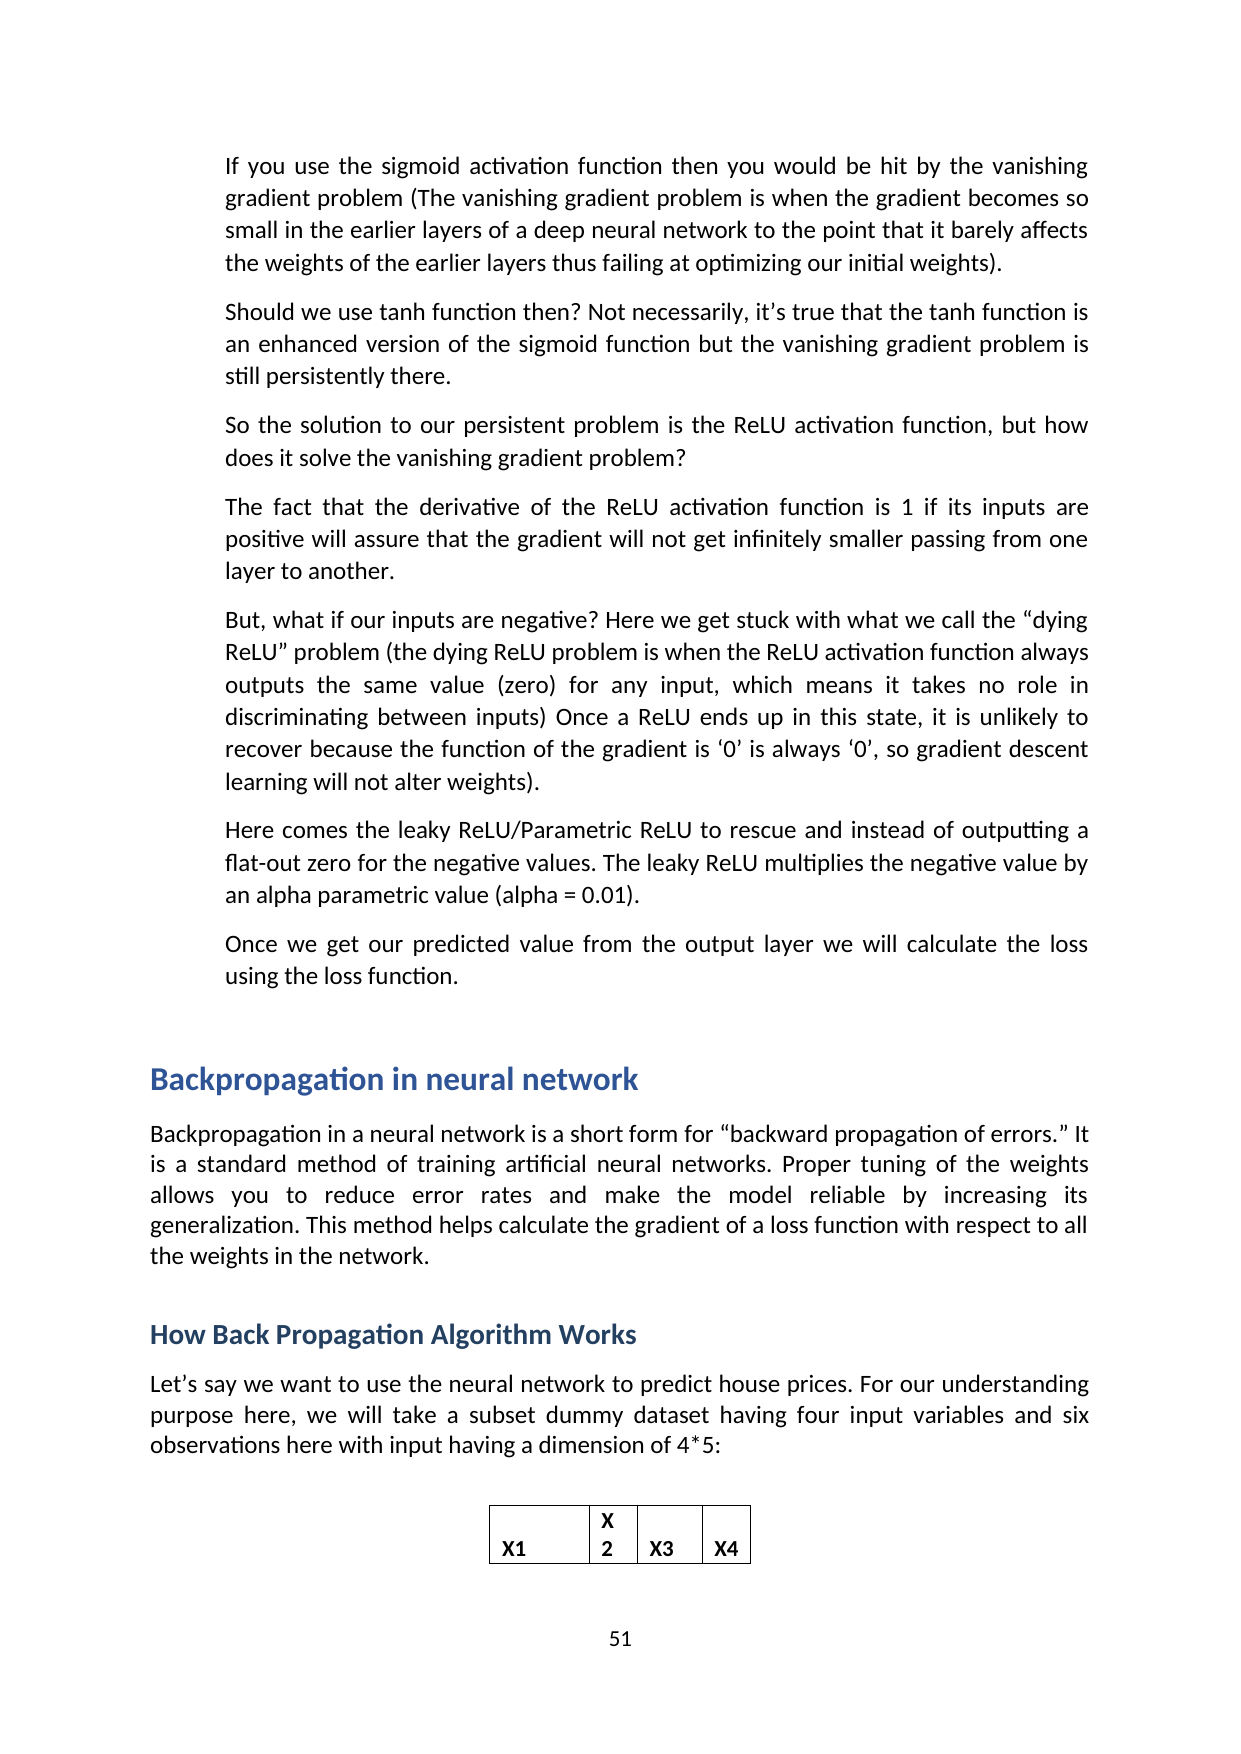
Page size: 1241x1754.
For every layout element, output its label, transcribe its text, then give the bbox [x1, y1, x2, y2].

text So the solution to our persistent problem is the ReLU activation function, but how does it solve the vanishing gradient problem? [225, 409, 1090, 472]
text Should we use tanh function then? Not necessarily, it’s true that the tanh function is an enhanced version of the sigmoid function but the vanishing gradient problem is still persistently there. [225, 296, 1090, 391]
text Backpropagation in a neural network is a short form for “backward propagation of errors.” It is a standard method of training artificial neural networks. Proper tuning of the weights allows you to reduce error rates and make the model reliable by increasing its generalization. This method helps calculate the gradient of a loss function with respect to all the weights in the network. [150, 1118, 1090, 1271]
table_header X3 [638, 1506, 702, 1562]
table_header X1 [490, 1506, 589, 1562]
text Once we get our predicted value from the output layer we will calculate the loss using the loss function. [225, 928, 1090, 991]
text Backpropagation in neural network [150, 1058, 1090, 1099]
table_header X4 [703, 1506, 750, 1562]
text Let’s say we want to use the neural network to predict house prices. For our understanding purpose here, we will take a subset dummy dataset having four input variables and six observations here with input having a dimension of 4*5: [150, 1368, 1090, 1460]
table_header X2 [590, 1506, 637, 1562]
text But, what if our inputs are negative? Here we get stuck with what we call the “dying ReLU” problem (the dying ReLU problem is when the ReLU activation function always outputs the same value (zero) for any input, which means it takes no role in discriminating between inputs) Once a ReLU ends up in this state, it is unlikely to recover because the function of the gradient is ‘0’ is always ‘0’, so gradient descent learning will not alter weights). [225, 604, 1090, 796]
text How Back Propagation Algorithm Works [150, 1316, 1090, 1352]
text The fact that the derivative of the ReLU activation function is 1 if its inputs are positive will assure that the gradient will not get infinitely smaller passing from one layer to another. [225, 491, 1090, 586]
text If you use the sigmoid activation function then you would be hit by the vanishing gradient problem (The vanishing gradient problem is when the gradient becomes so small in the earlier layers of a deep neural network to the point that it barely affects the weights of the earlier layers thus failing at optimizing our initial weights). [225, 150, 1090, 277]
text Here comes the leaky ReLU/Parametric ReLU to rescue and instead of outputting a flat-out zero for the negative values. The leaky ReLU multiplies the negative value by an alpha parametric value (alpha = 0.01). [225, 814, 1090, 910]
